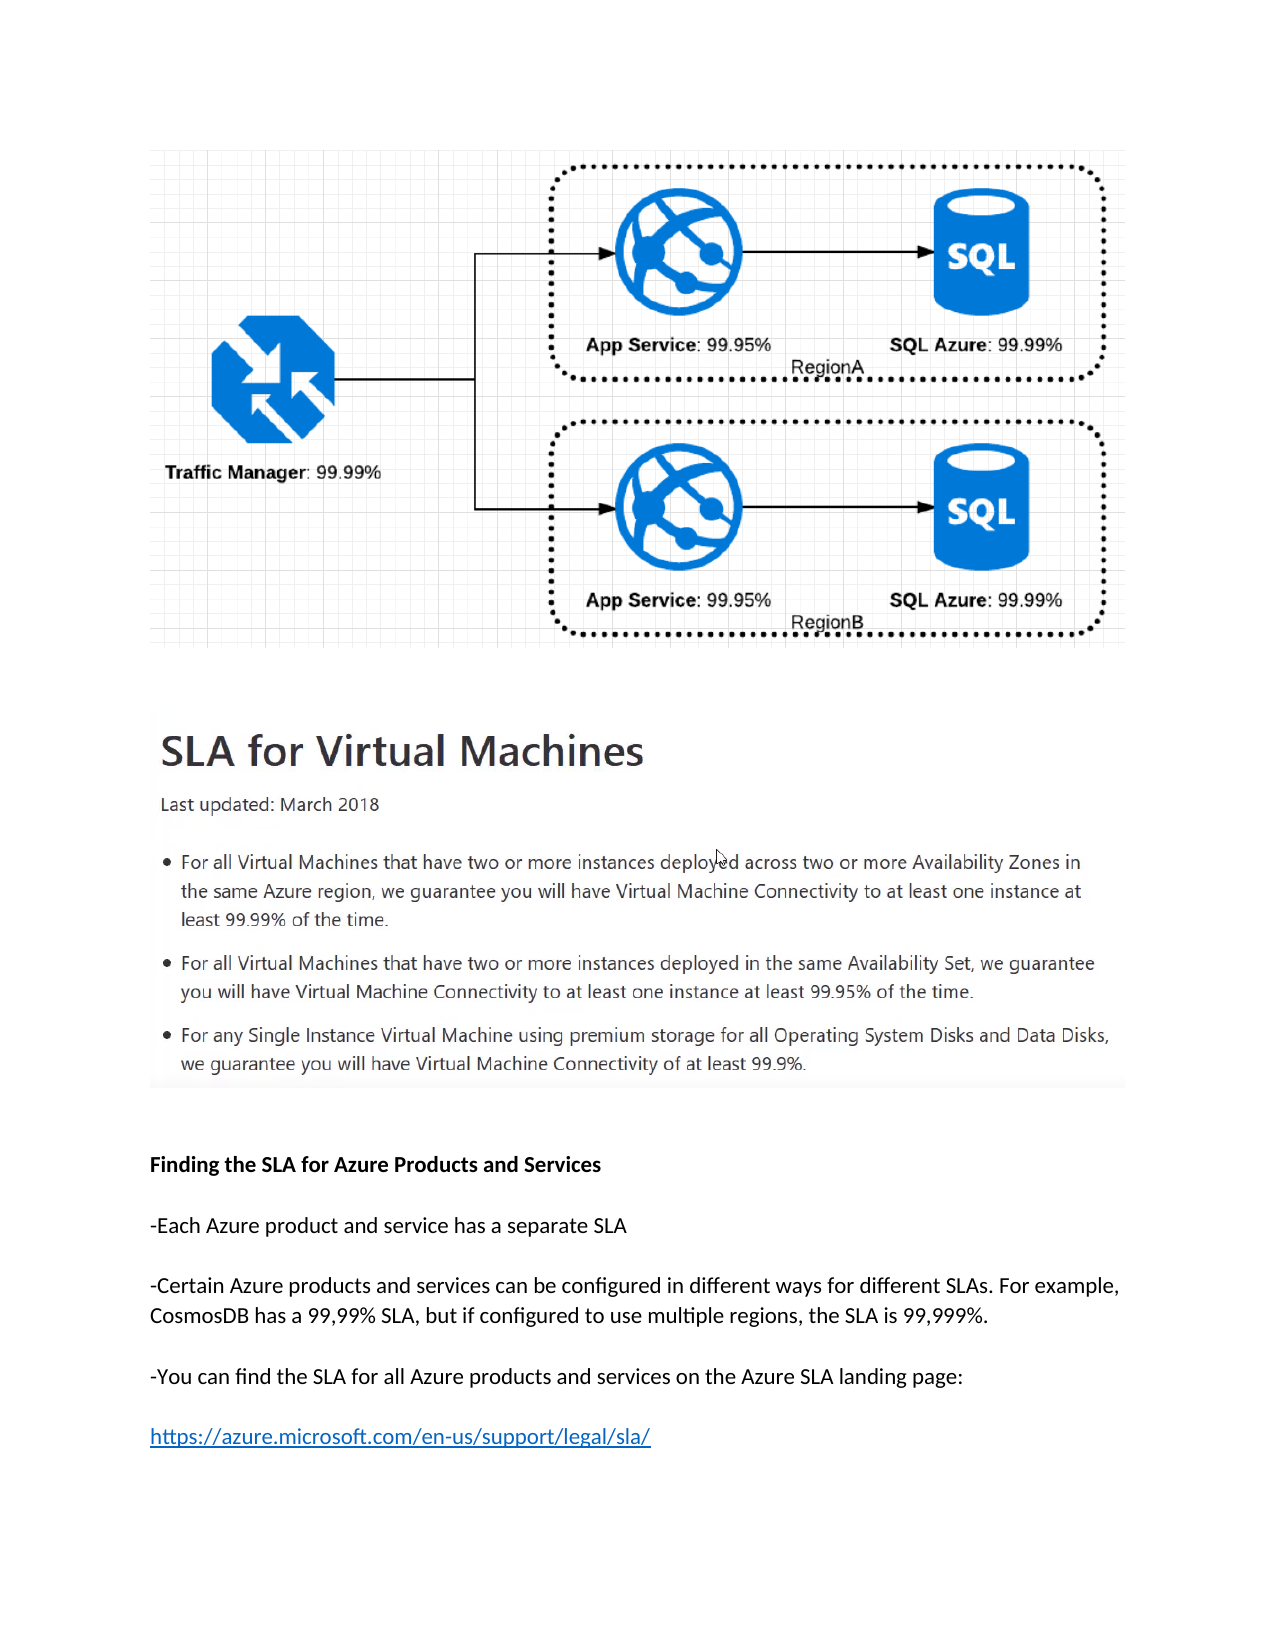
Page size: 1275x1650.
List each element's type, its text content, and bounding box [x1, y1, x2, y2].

picture [150, 150, 1125, 648]
text -You can find the SLA for all Azure products and services on the Azure SLA landing page: [150, 1362, 1125, 1390]
text -Each Azure product and service has a separate SLA [150, 1211, 1125, 1239]
text -Certain Azure products and services can be configured in different ways for different SLAs. For example, CosmosDB has a 99,99% SLA, but if configured to use multiple regions, the SLA is 99,999%. [150, 1271, 1125, 1329]
picture [150, 710, 1125, 1088]
text https://azure.microsoft.com/en-us/support/legal/sla/ [150, 1422, 1125, 1450]
text Finding the SLA for Azure Products and Services [150, 1150, 1125, 1178]
